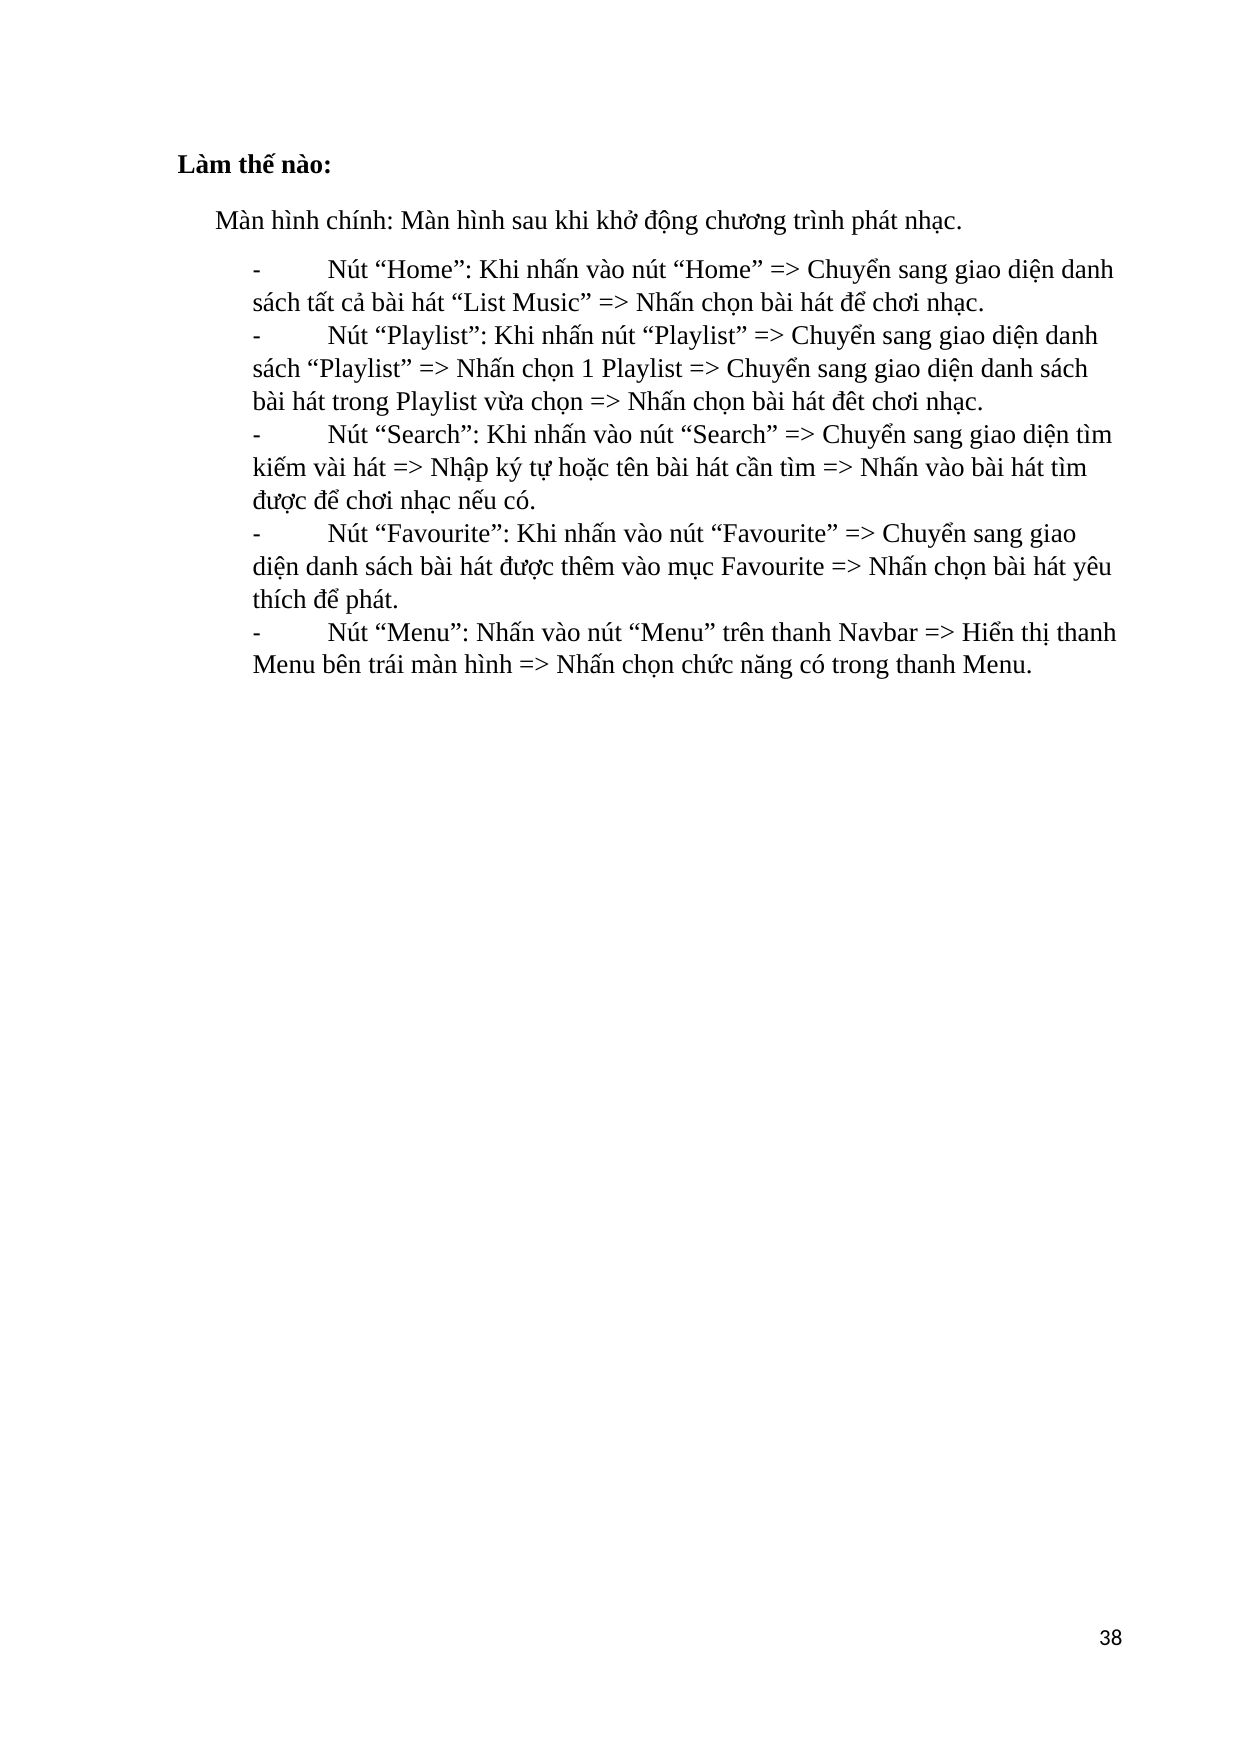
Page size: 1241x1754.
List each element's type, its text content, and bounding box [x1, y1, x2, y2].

text Màn hình chính: Màn hình sau khi khở động chương trình phát nhạc. [215, 204, 1122, 235]
list Nút “Search”: Khi nhấn vào nút “Search” => Chuyển sang giao diện tìm kiếm vài hát => Nhập ký tự hoặc tên bài hát cần tìm => Nhấn vào bài hát tìm được để chơi nhạc nếu có. [252, 418, 1122, 515]
list Nút “Home”: Khi nhấn vào nút “Home” => Chuyển sang giao diện danh sách tất cả bài hát “List Music” => Nhấn chọn bài hát để chơi nhạc. [252, 254, 1122, 318]
list Nút “Menu”: Nhấn vào nút “Menu” trên thanh Navbar => Hiển thị thanh Menu bên trái màn hình => Nhấn chọn chức năng có trong thanh Menu. [252, 616, 1122, 680]
list Nút “Playlist”: Khi nhấn nút “Playlist” => Chuyển sang giao diện danh sách “Playlist” => Nhấn chọn 1 Playlist => Chuyển sang giao diện danh sách bài hát trong Playlist vừa chọn => Nhấn chọn bài hát đêt chơi nhạc. [252, 319, 1122, 416]
list Nút “Favourite”: Khi nhấn vào nút “Favourite” => Chuyển sang giao diện danh sách bài hát được thêm vào mục Favourite => Nhấn chọn bài hát yêu thích để phát. [252, 517, 1122, 614]
text Làm thế nào: [177, 148, 1122, 179]
